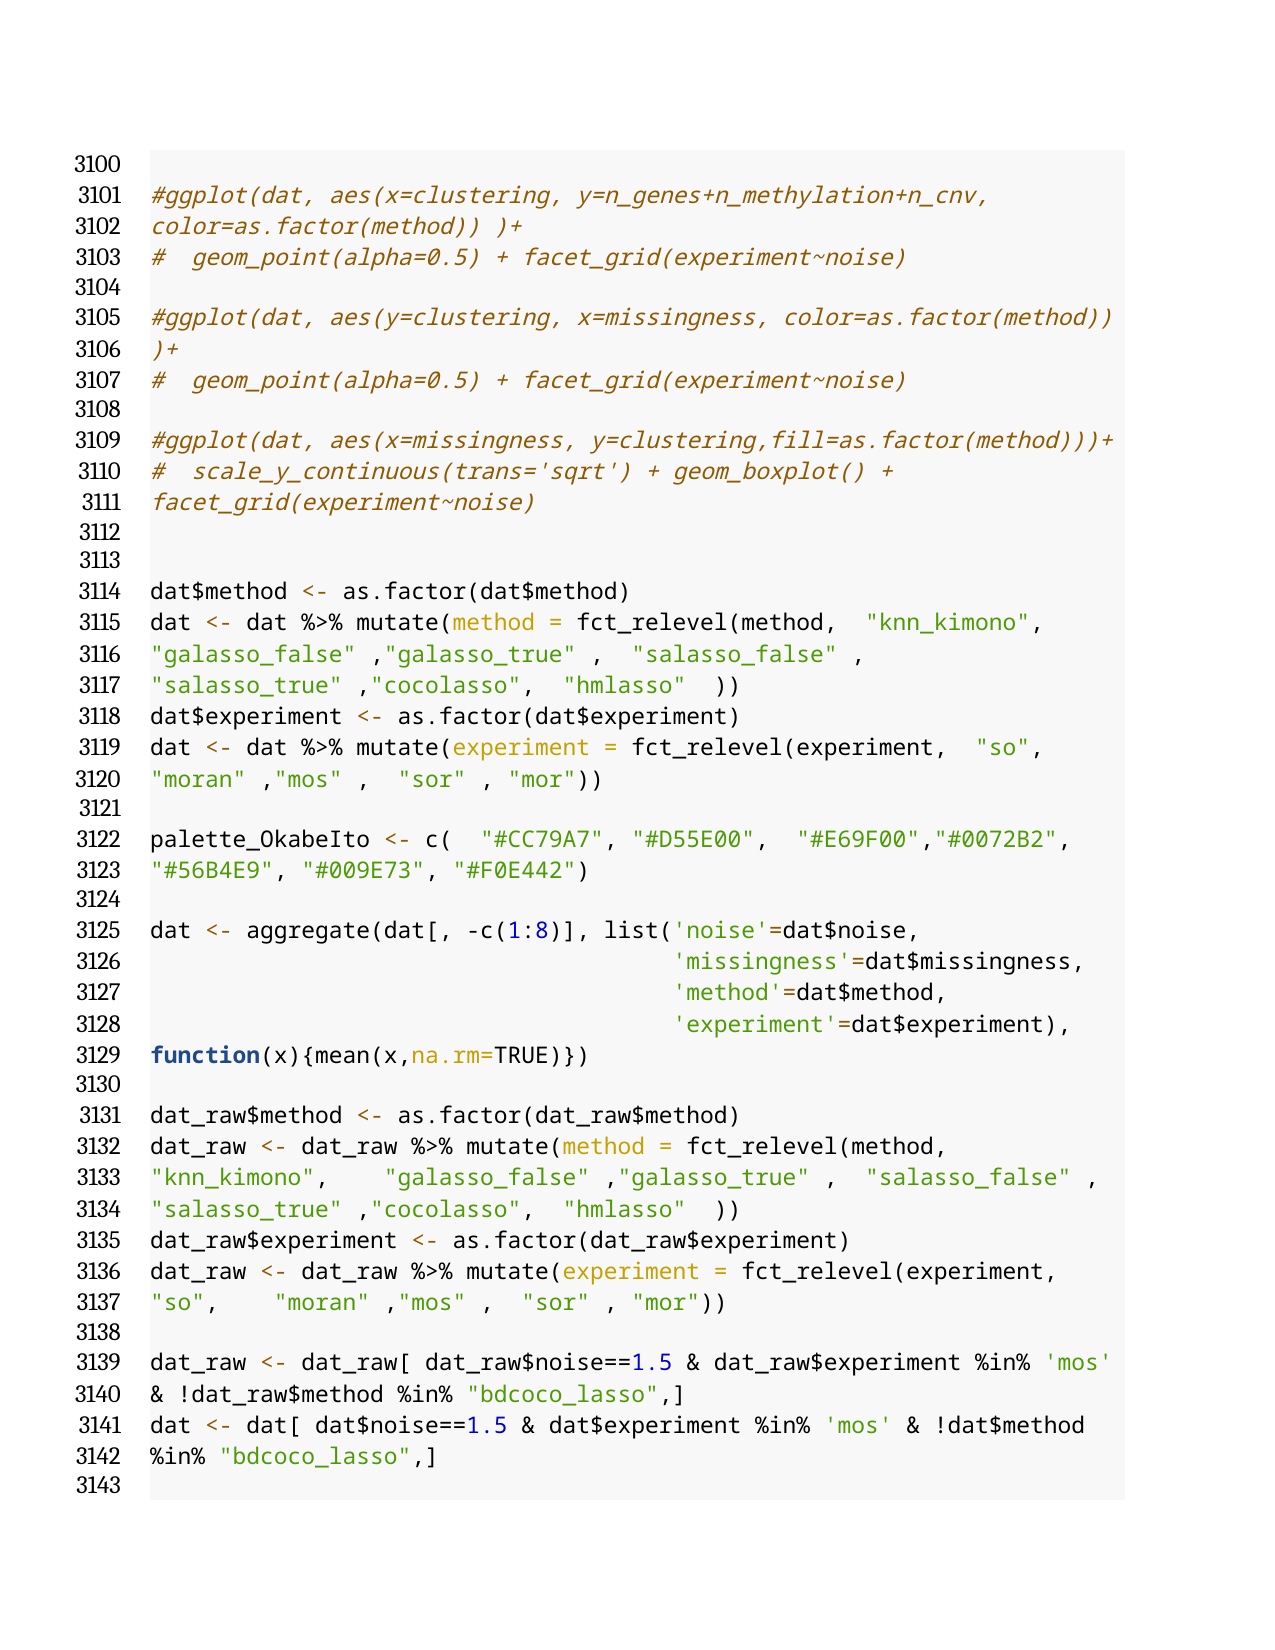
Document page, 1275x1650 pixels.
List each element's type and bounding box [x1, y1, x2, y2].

text [150, 150, 1125, 1500]
